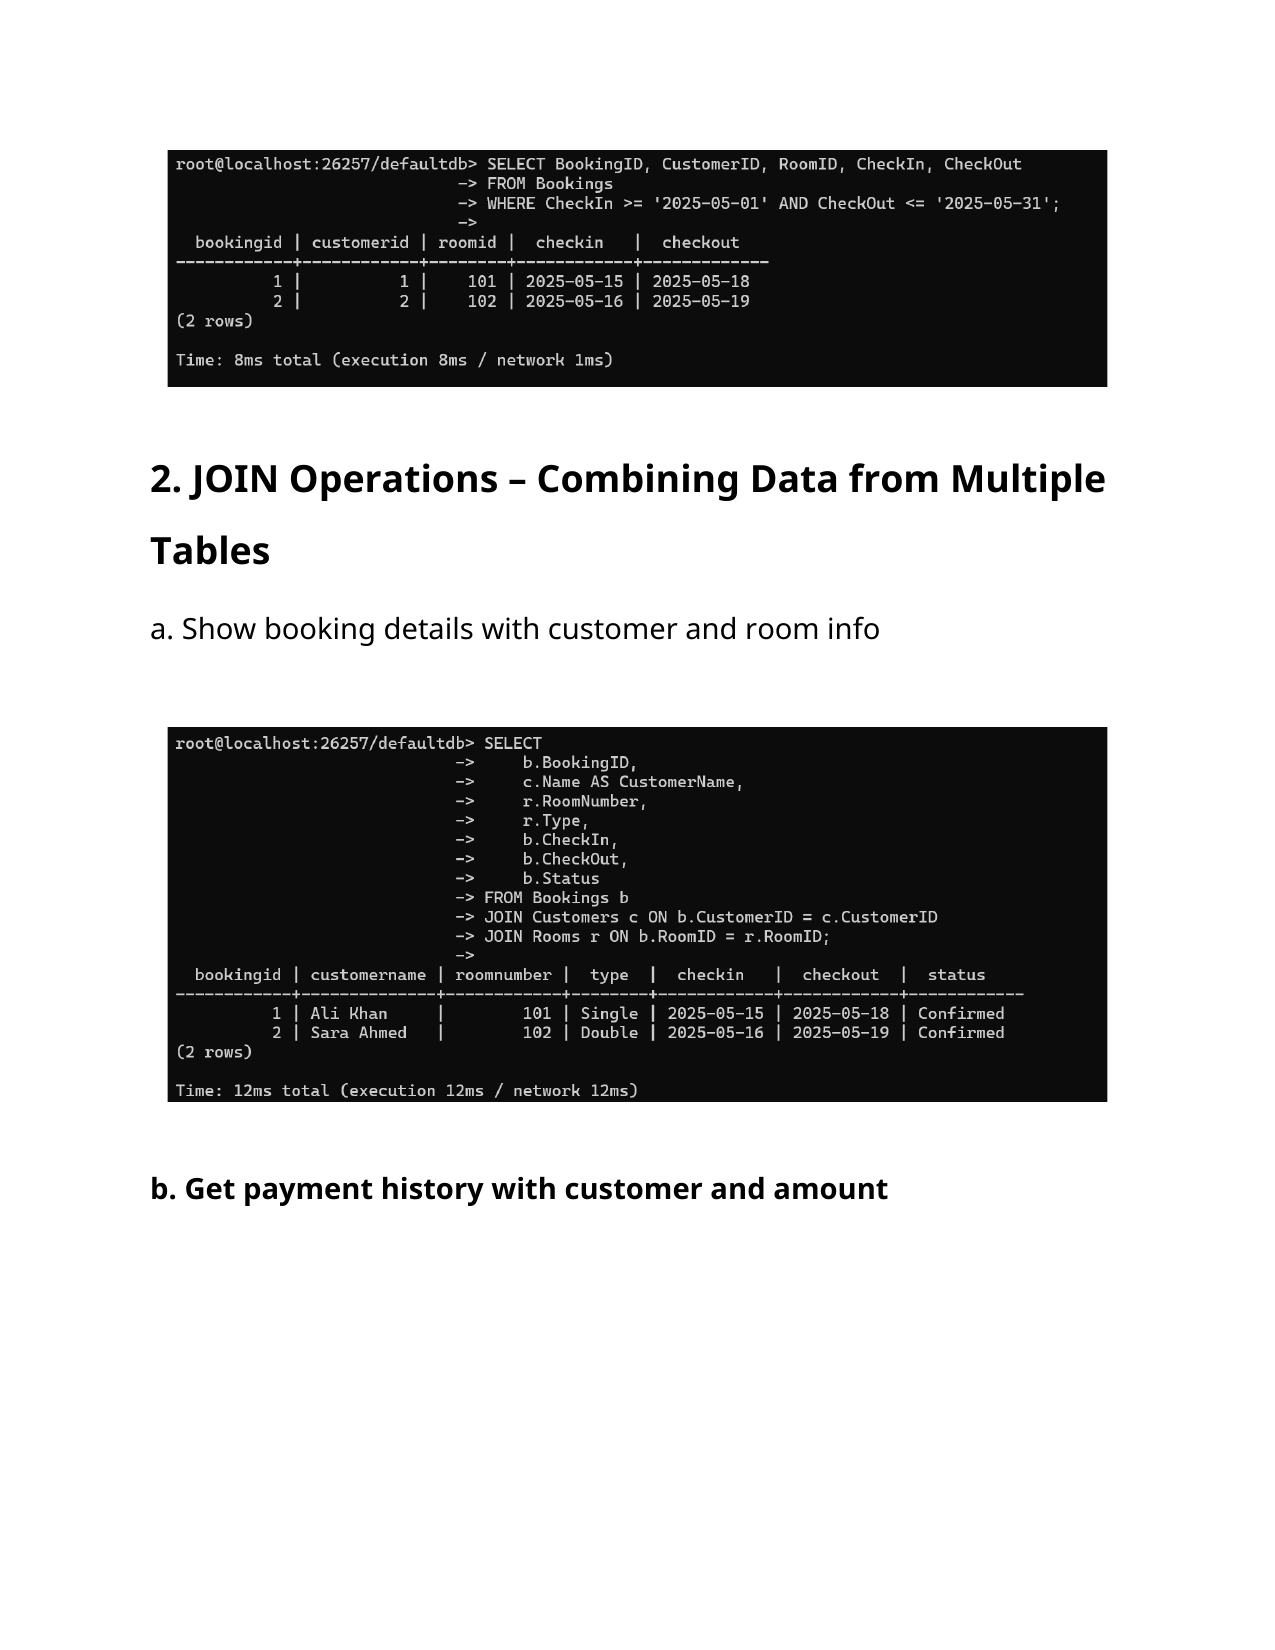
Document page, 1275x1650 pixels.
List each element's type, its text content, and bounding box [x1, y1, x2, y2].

text b. Get payment history with customer and amount [150, 1168, 1125, 1208]
text a. Show booking details with customer and room info [150, 608, 1125, 648]
text 2. JOIN Operations – Combining Data from Multiple Tables [150, 453, 1125, 575]
picture [167, 727, 1108, 1102]
picture [167, 150, 1108, 387]
